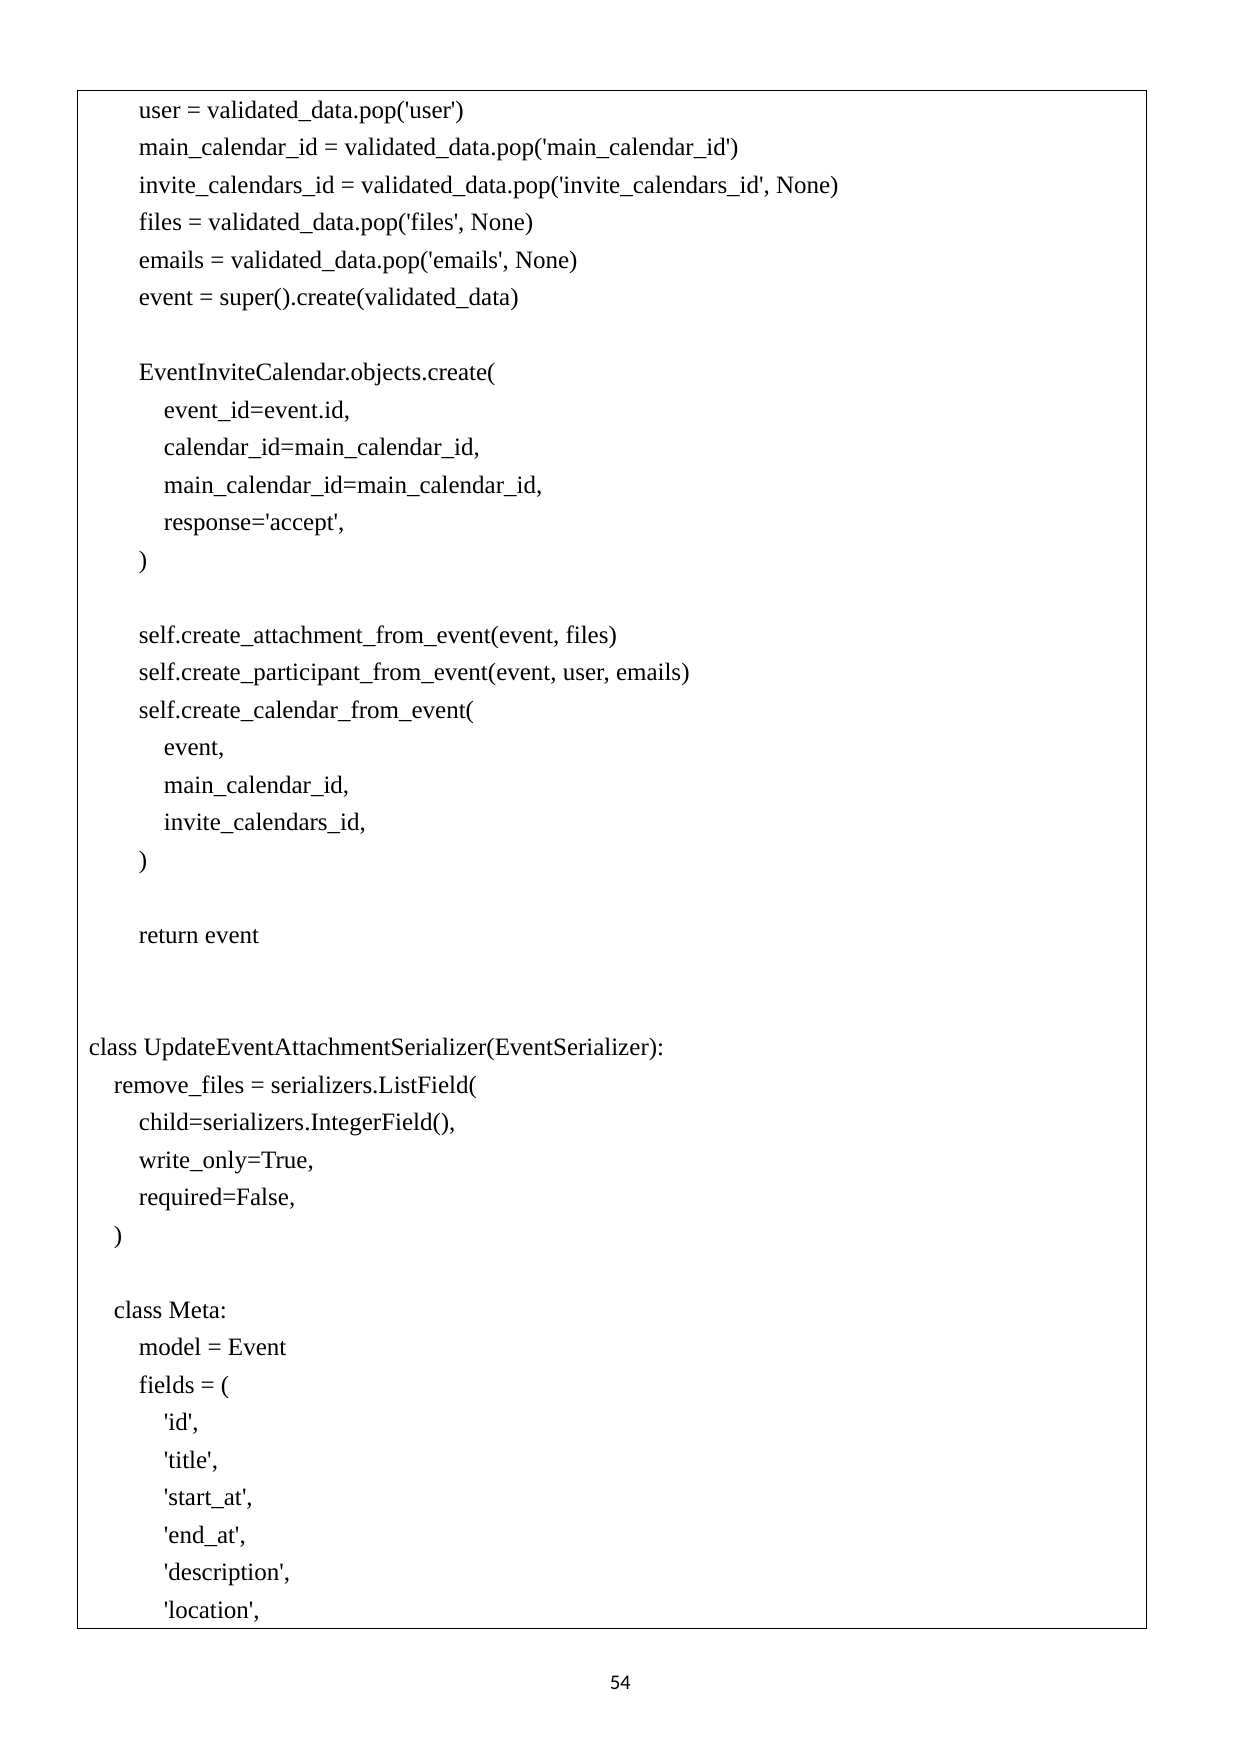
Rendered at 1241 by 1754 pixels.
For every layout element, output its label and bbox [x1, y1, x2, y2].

table_cell [78, 91, 1146, 1628]
